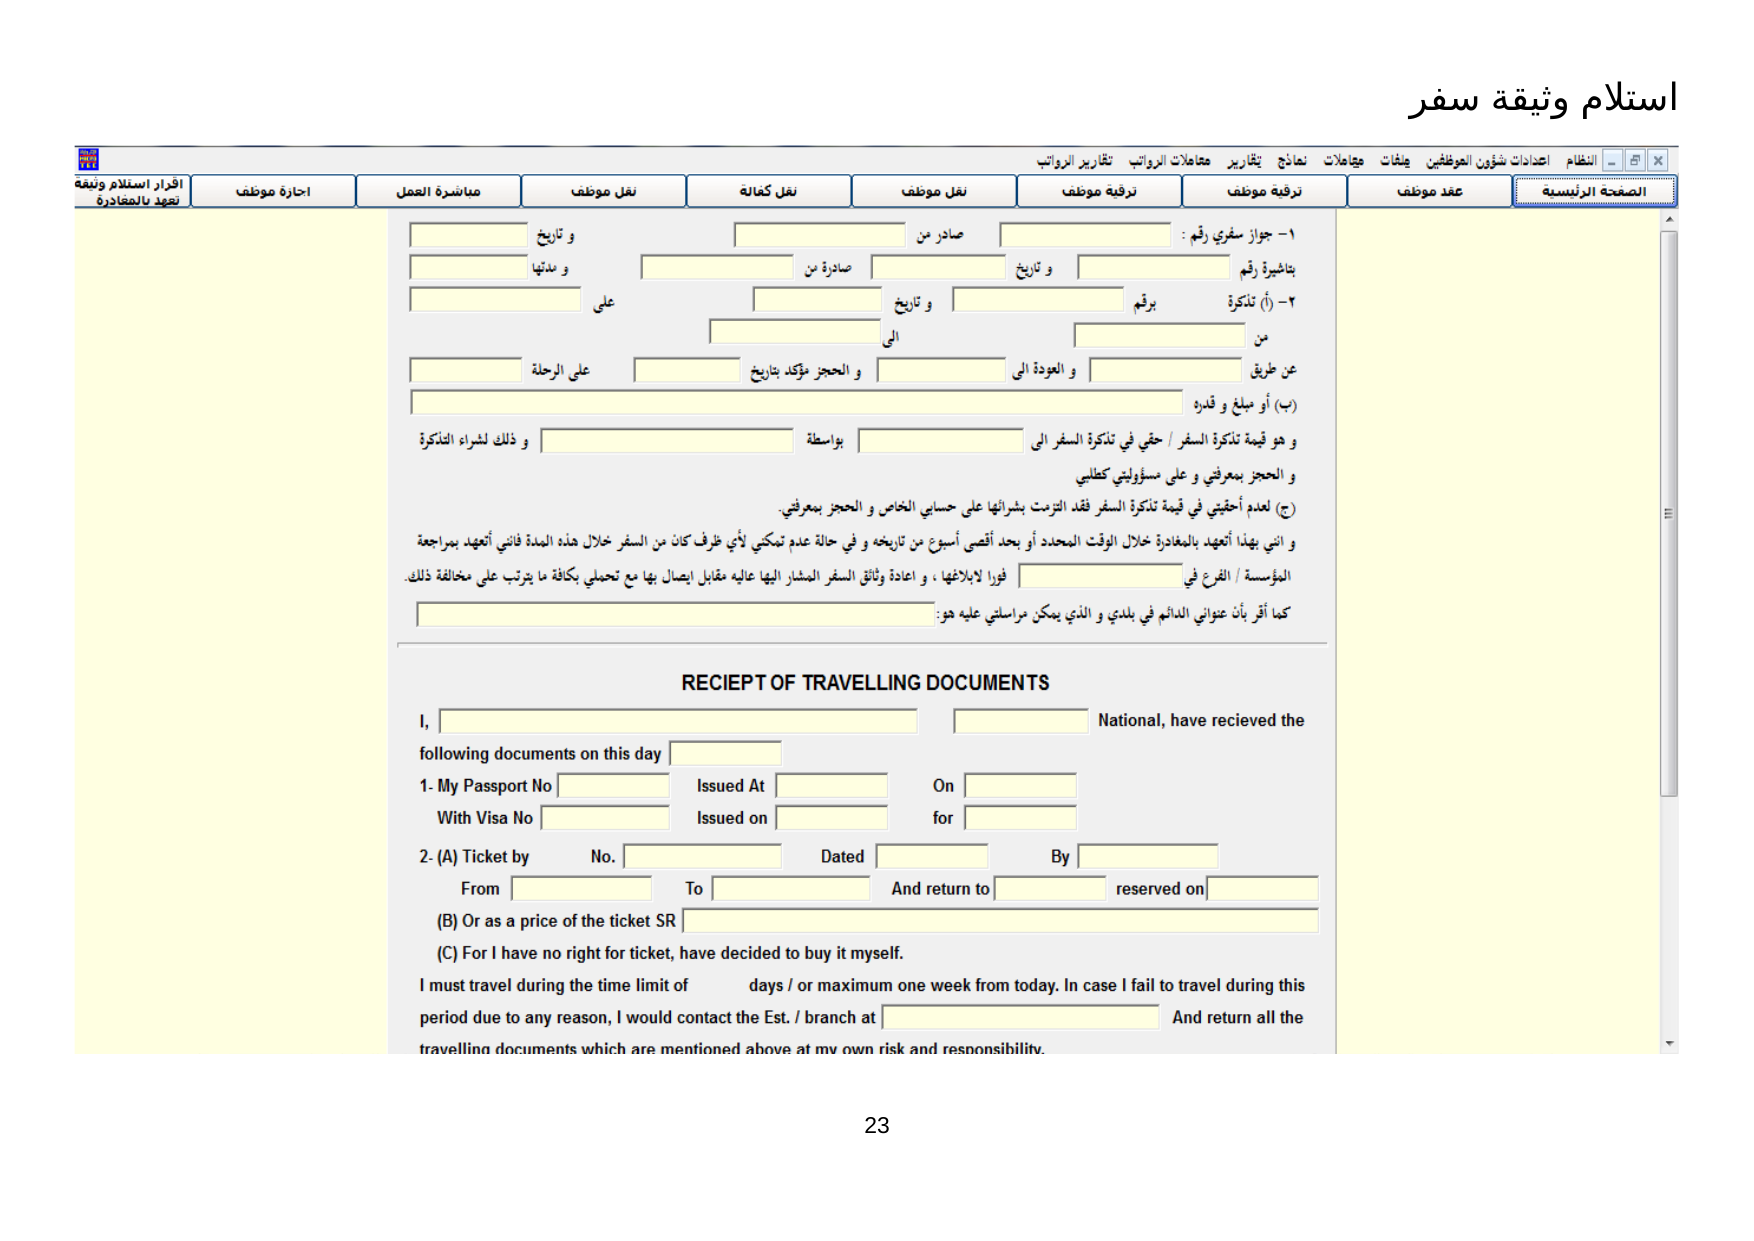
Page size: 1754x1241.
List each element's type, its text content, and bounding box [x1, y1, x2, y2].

text استلام وثيقة سفر [75, 75, 1679, 118]
picture [74, 145, 1679, 1054]
